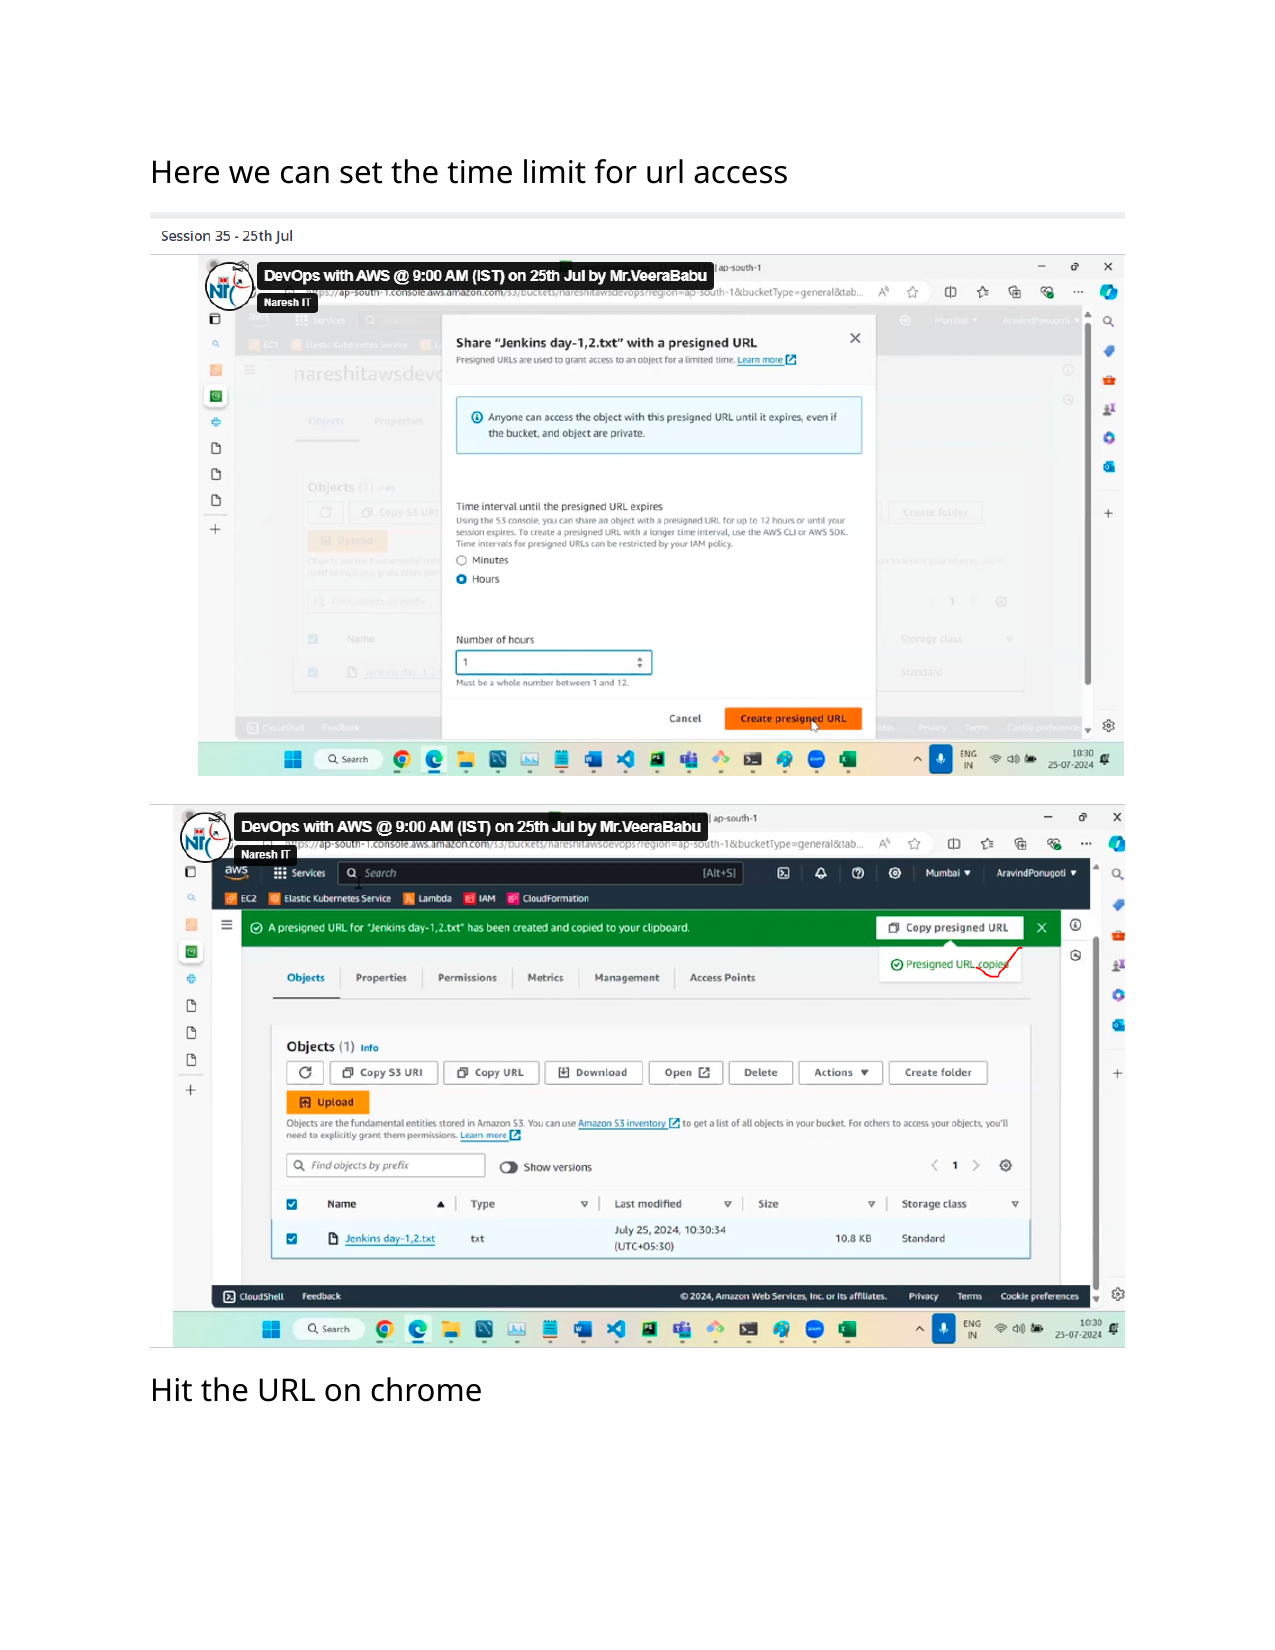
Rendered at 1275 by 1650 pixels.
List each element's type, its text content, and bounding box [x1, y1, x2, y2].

text Here we can set the time limit for url access [150, 150, 1125, 193]
picture [150, 212, 1125, 776]
text Hit the URL on chrome [150, 1368, 1125, 1411]
picture [150, 794, 1125, 1350]
